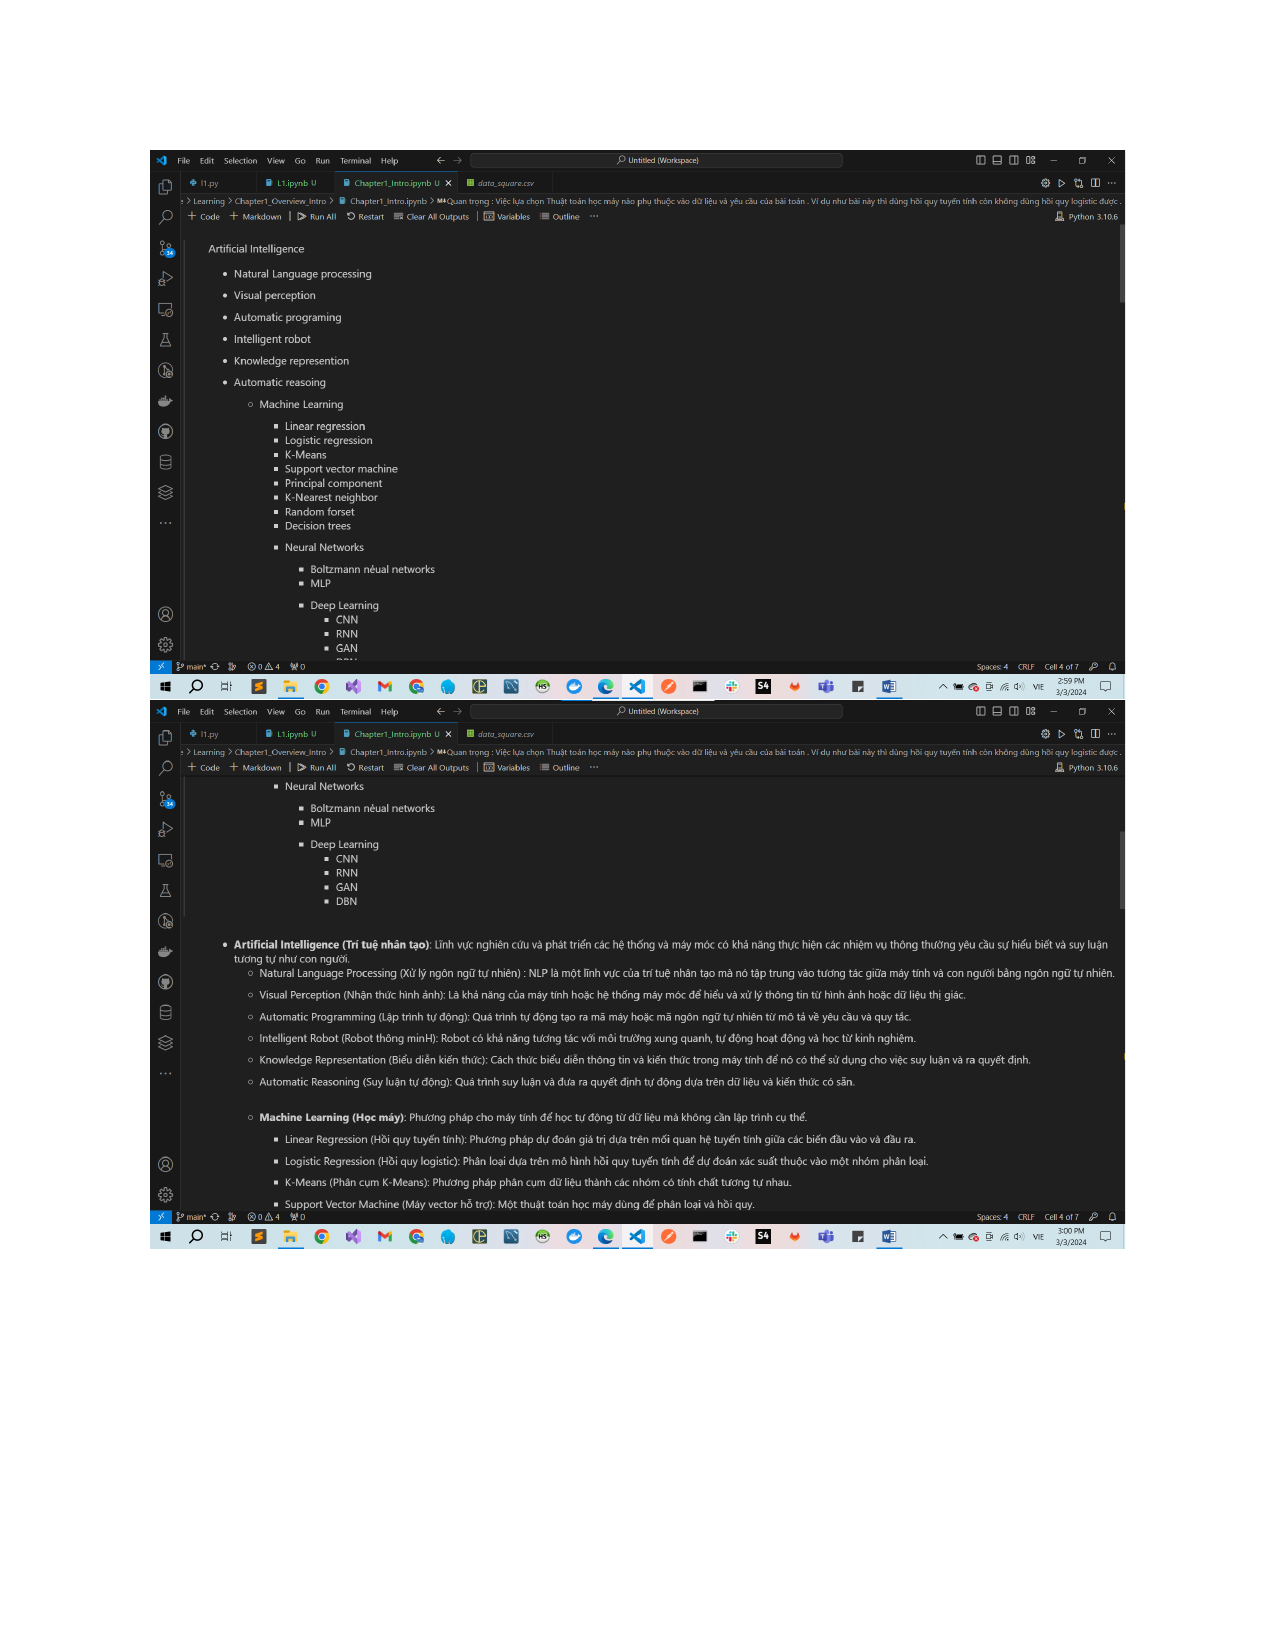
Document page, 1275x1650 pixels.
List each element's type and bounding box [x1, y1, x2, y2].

picture [150, 150, 1125, 699]
picture [150, 700, 1125, 1249]
